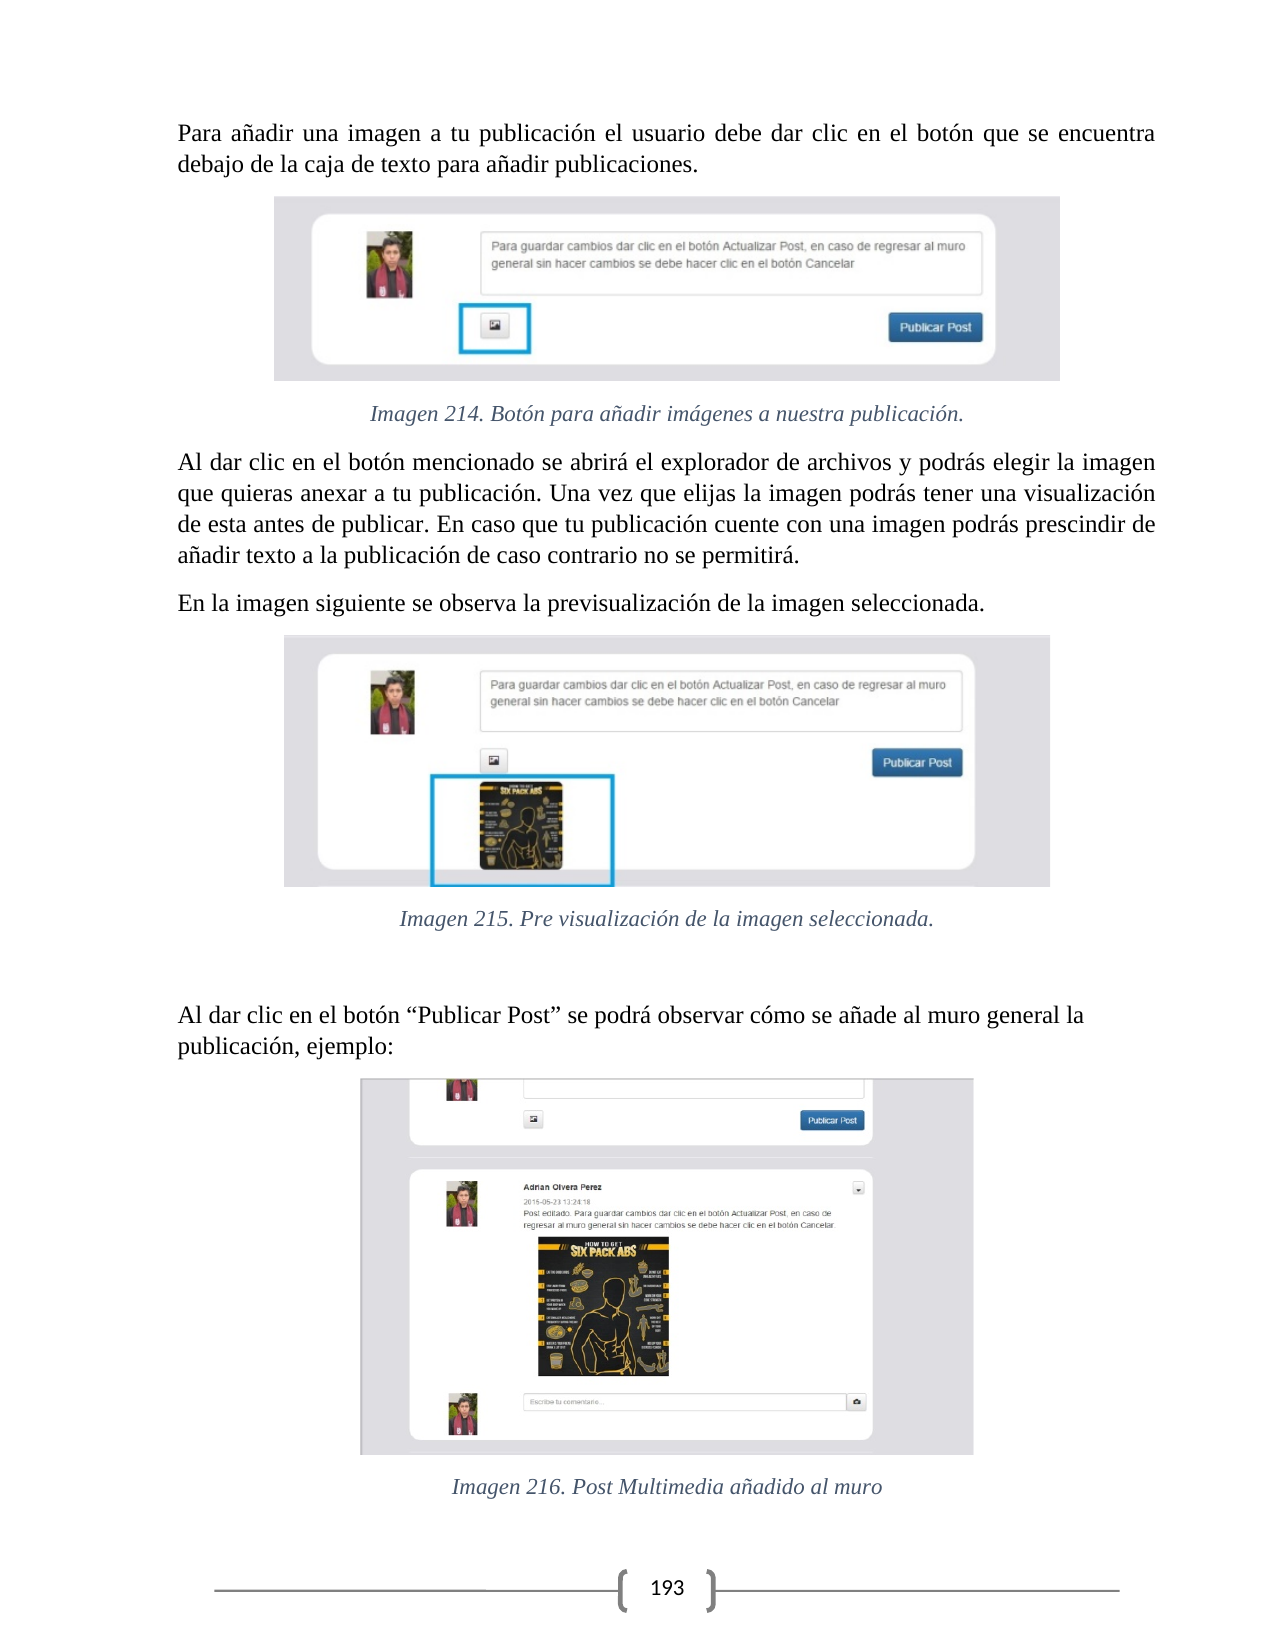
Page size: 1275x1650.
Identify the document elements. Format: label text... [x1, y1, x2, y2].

text Imagen 215. Pre visualización de la imagen seleccionada. [177, 905, 1157, 931]
picture [360, 1078, 974, 1455]
picture [274, 196, 1060, 381]
text Al dar clic en el botón mencionado se abrirá el explorador de archivos y podrás elegir la imagen que quieras anexar a tu publicación. Una vez que elijas la imagen podrás tener una visualización de esta antes de publicar. En caso que tu publicación cuente con una imagen podrás prescindir de añadir texto a la publicación de caso contrario no se permitirá. [177, 447, 1157, 569]
text Imagen 216. Post Multimedia añadido al muro [177, 1473, 1157, 1499]
text Para añadir una imagen a tu publicación el usuario debe dar clic en el botón que se encuentra debajo de la caja de texto para añadir publicaciones. [177, 118, 1157, 178]
picture [284, 635, 1050, 887]
text Imagen 214. Botón para añadir imágenes a nuestra publicación. [177, 399, 1157, 426]
text Al dar clic en el botón “Publicar Post” se podrá observar cómo se añade al muro general la publicación, ejemplo: [177, 1000, 1157, 1060]
text En la imagen siguiente se observa la previsualización de la imagen seleccionada. [177, 588, 1157, 616]
